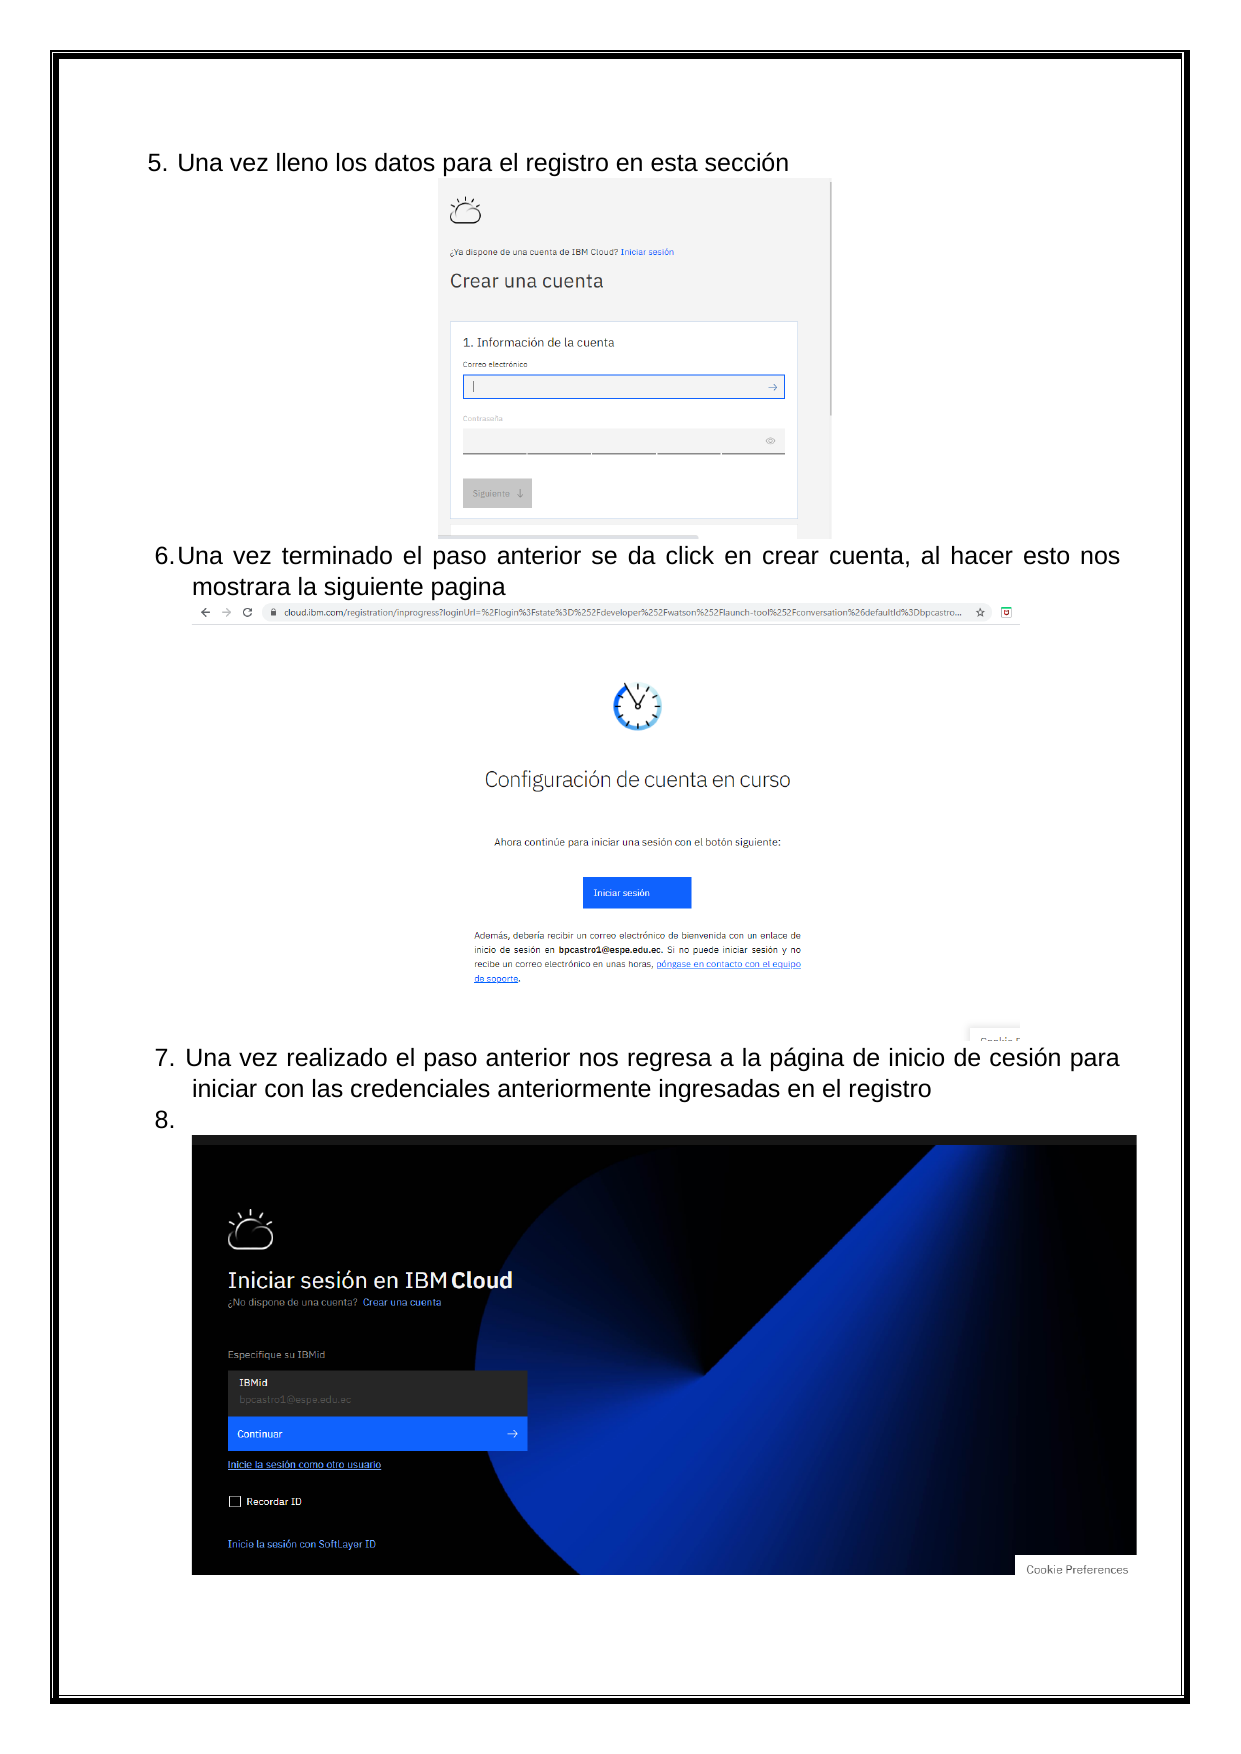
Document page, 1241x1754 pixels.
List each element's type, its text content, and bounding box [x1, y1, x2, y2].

list Una vez lleno los datos para el registro en esta sección [147, 147, 1122, 176]
picture [438, 178, 832, 539]
list Una vez realizado el paso anterior nos regresa a la página de inicio de cesión para iniciar con las credenciales anteriormente ingresadas en el registro [154, 1042, 1122, 1102]
list Una vez terminado el paso anterior se da click en crear cuenta, al hacer esto nos mostrara la siguiente pagina [154, 541, 1122, 601]
picture [191, 1135, 1137, 1575]
picture [191, 602, 1020, 1041]
